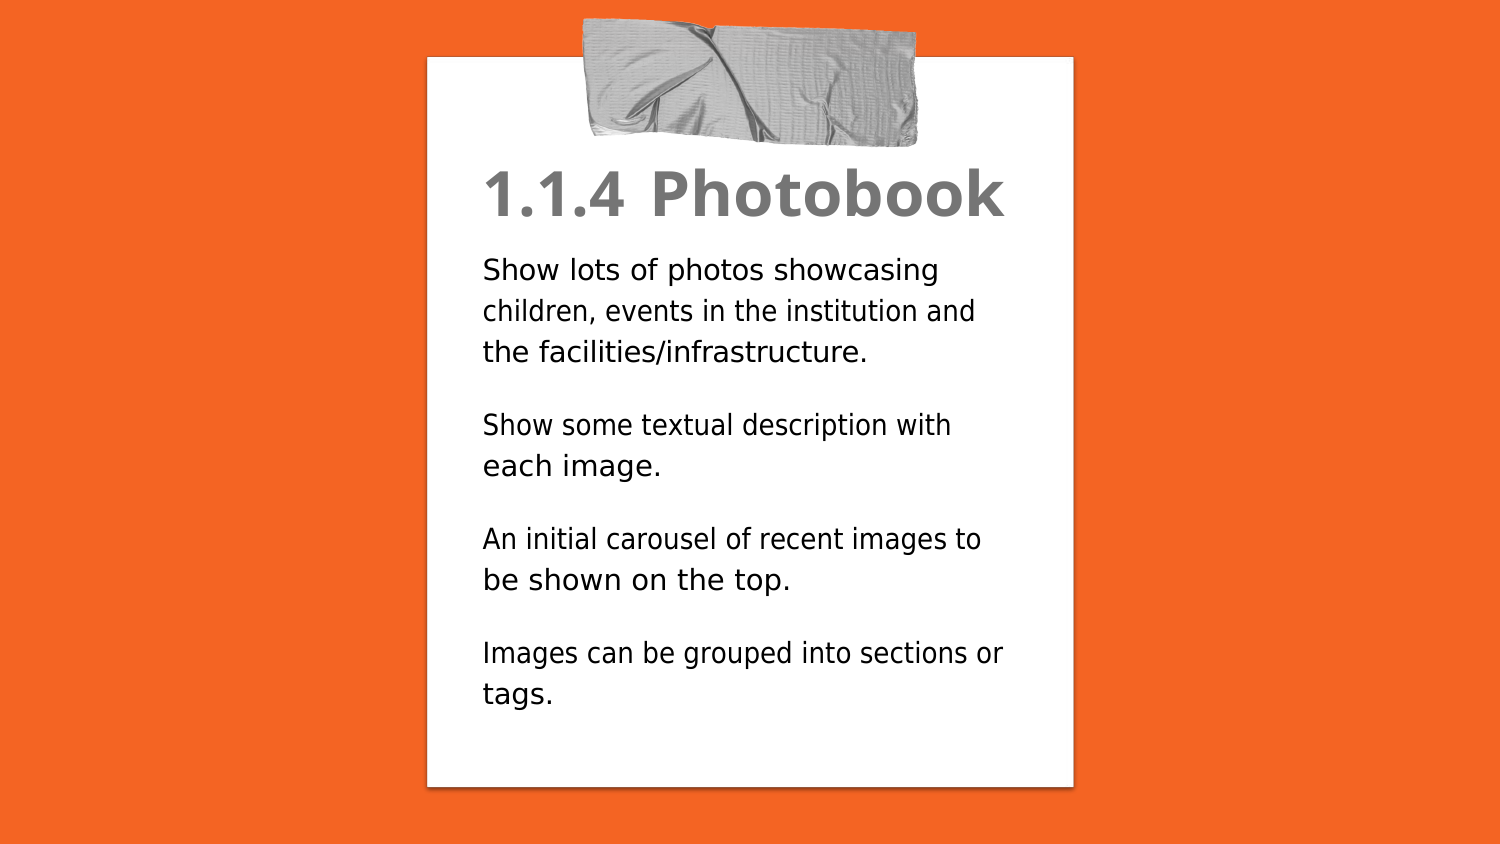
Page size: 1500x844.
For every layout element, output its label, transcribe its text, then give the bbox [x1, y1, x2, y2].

text Show lots of photos showcasing children, events in the institution and the facilities/infrastructure. [482, 253, 1004, 369]
text Images can be grouped into sections or tags. [482, 636, 1071, 711]
text Show some textual description with each image. [482, 408, 1004, 483]
text An initial carousel of recent images to be shown on the top. [482, 522, 1004, 597]
picture [401, 16, 1100, 817]
subtitle Photobook [482, 150, 1475, 235]
